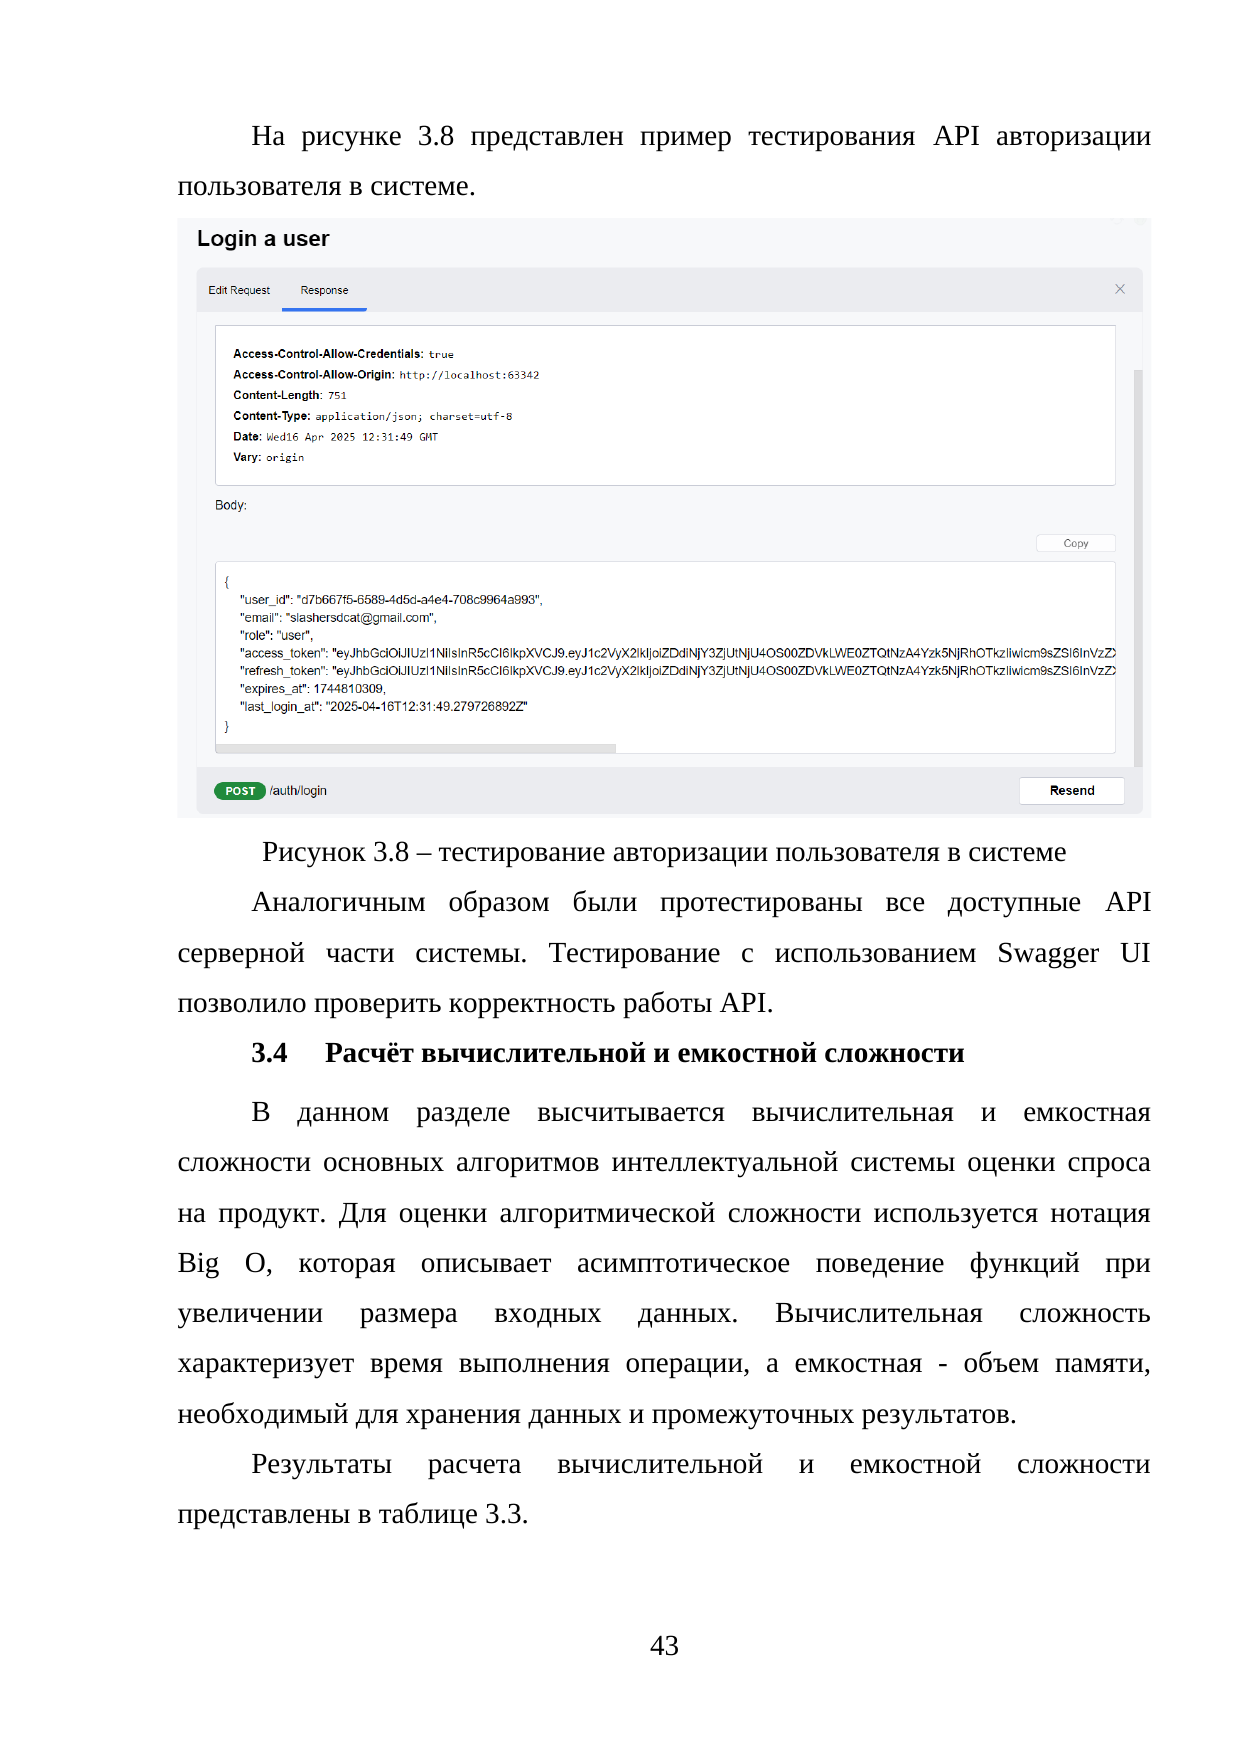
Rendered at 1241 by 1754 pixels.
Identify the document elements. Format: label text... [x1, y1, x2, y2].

picture [177, 218, 1152, 818]
text Расчёт вычислительной и емкостной сложности [177, 1036, 1152, 1069]
text Аналогичным образом были протестированы все доступные API серверной части системы. Тестирование с использованием Swagger UI позволило проверить корректность работы API. [177, 884, 1152, 1019]
text В данном разделе высчитывается вычислительная и емкостная сложности основных алгоритмов интеллектуальной системы оценки спроса на продукт. Для оценки алгоритмической сложности используется нотация Big O, которая описывает асимптотическое поведение функций при увеличении размера входных данных. Вычислительная сложность характеризует время выполнения операции, а емкостная - объем памяти, необходимый для хранения данных и промежуточных результатов. [177, 1094, 1152, 1429]
text На рисунке 3.8 представлен пример тестирования API авторизации пользователя в системе. [177, 118, 1152, 202]
text Рисунок 3.8 – тестирование авторизации пользователя в системе [177, 834, 1152, 868]
text Результаты расчета вычислительной и емкостной сложности представлены в таблице 3.3. [177, 1446, 1152, 1530]
